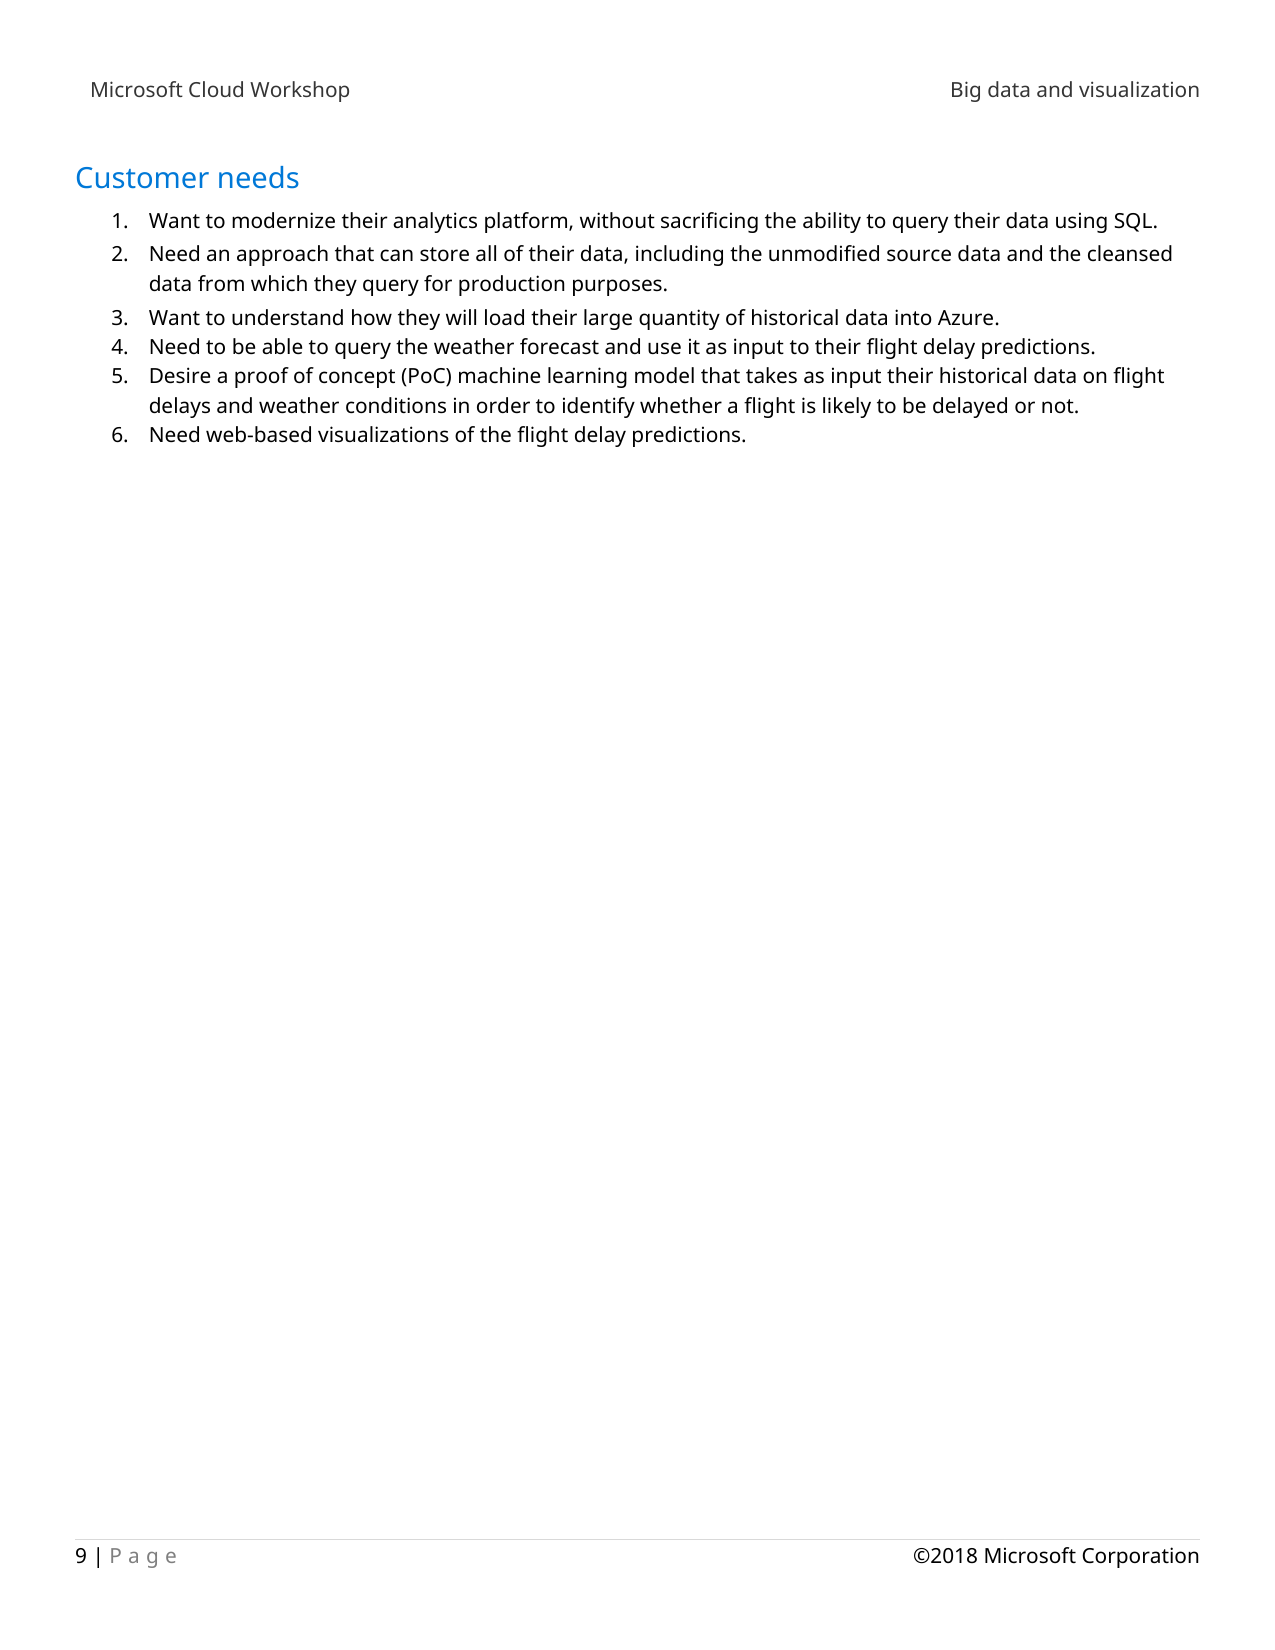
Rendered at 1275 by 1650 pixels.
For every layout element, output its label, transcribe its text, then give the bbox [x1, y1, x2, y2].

list Need an approach that can store all of their data, including the unmodified source data and the cleansed data from which they query for production purposes. [111, 239, 1199, 297]
subtitle Customer needs [75, 157, 1200, 197]
list Need web-based visualizations of the flight delay predictions. [111, 421, 1199, 449]
list Desire a proof of concept (PoC) machine learning model that takes as input their historical data on flight delays and weather conditions in order to identify whether a flight is likely to be delayed or not. [111, 362, 1199, 419]
list Need to be able to query the weather forecast and use it as input to their flight delay predictions. [111, 332, 1199, 361]
list Want to understand how they will load their large quantity of historical data into Azure. [111, 303, 1199, 331]
list Want to modernize their analytics platform, without sacrificing the ability to query their data using SQL. [111, 206, 1199, 234]
